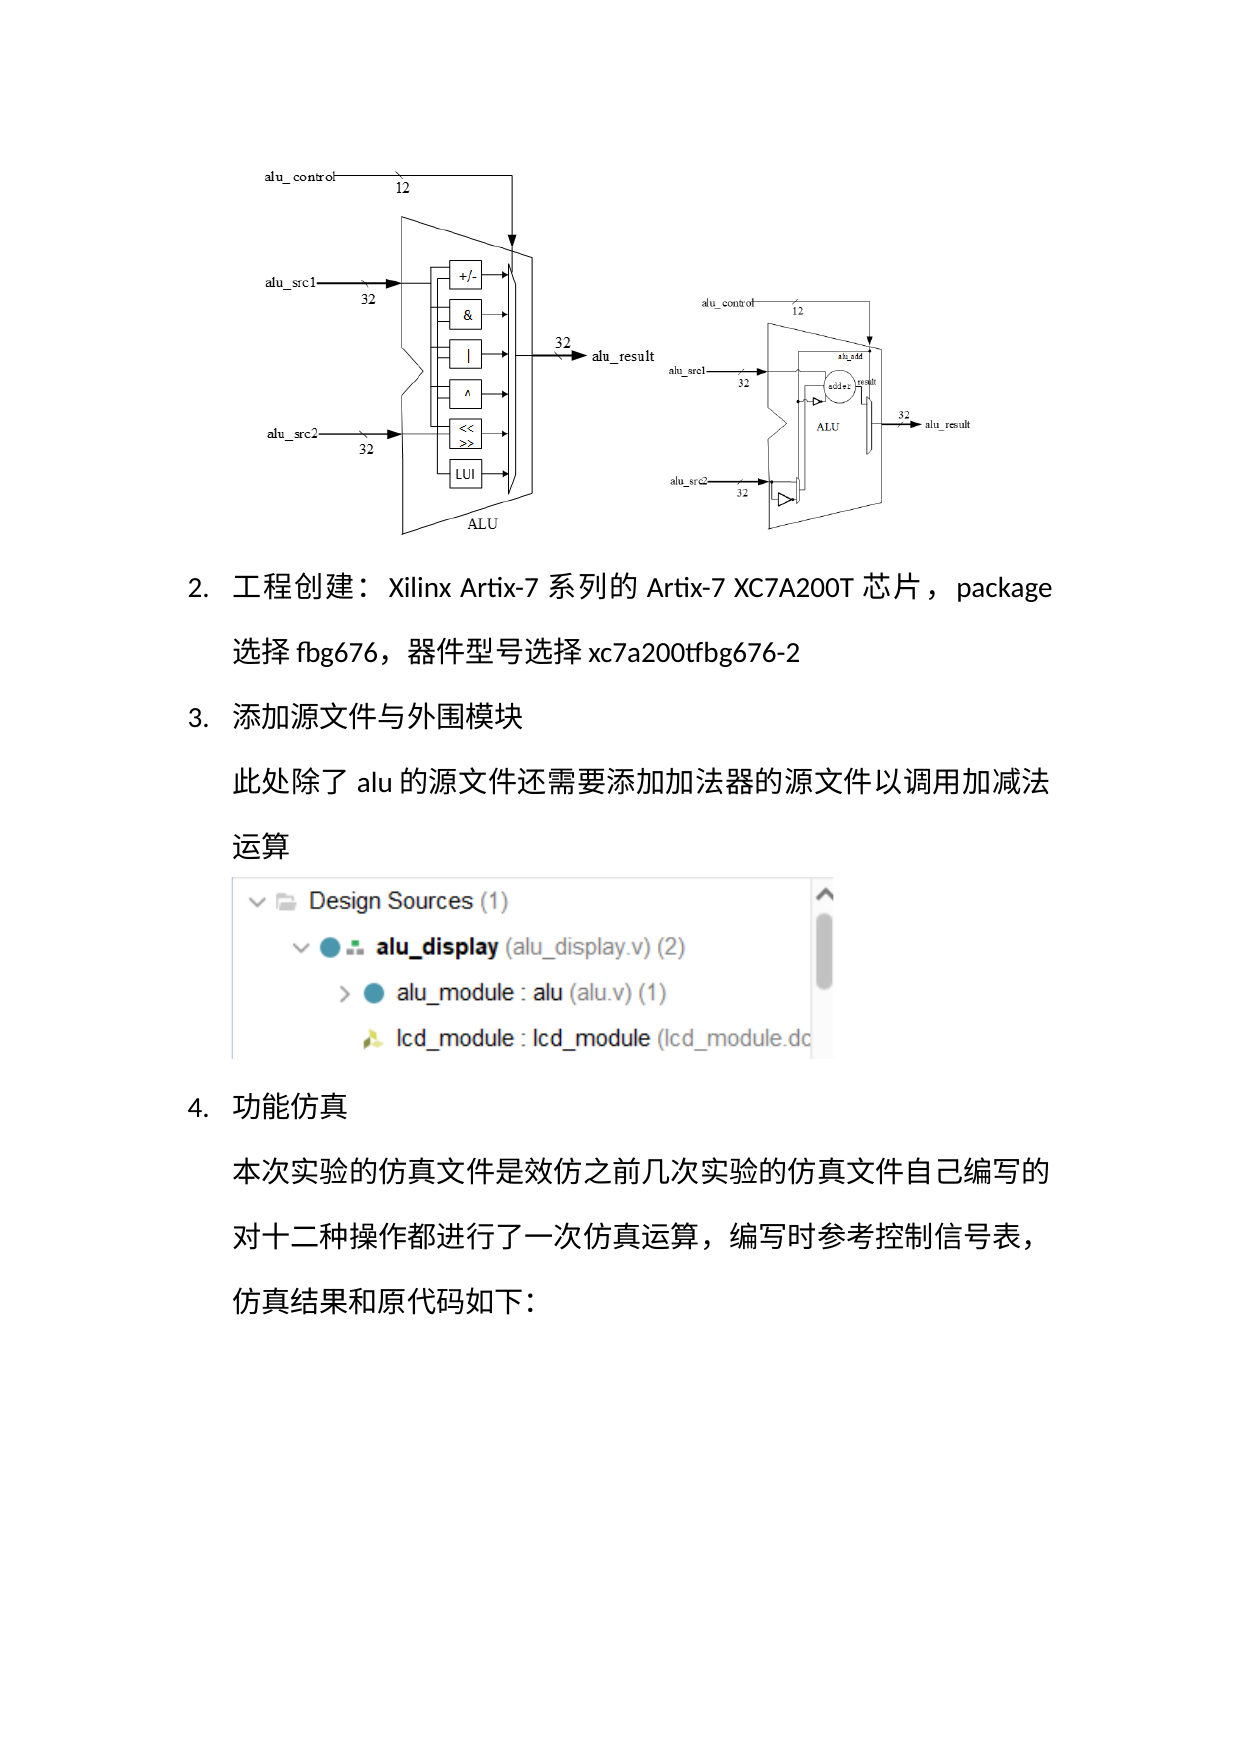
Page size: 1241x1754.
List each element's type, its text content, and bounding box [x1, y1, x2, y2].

picture [231, 877, 834, 1059]
list 添加源文件与外围模块 [187, 682, 1053, 747]
list 功能仿真 [187, 1072, 1053, 1137]
list 本次实验的仿真文件是效仿之前几次实验的仿真文件自己编写的，对十二种操作都进行了一次仿真运算，编写时参考控制信号表，仿真结果和原代码如下： [232, 1137, 1053, 1332]
picture [231, 162, 973, 536]
list 工程创建：Xilinx Artix-7系列的Artix-7 XC7A200T芯片，package选择fbg676，器件型号选择xc7a200tfbg676-2 [187, 552, 1053, 682]
